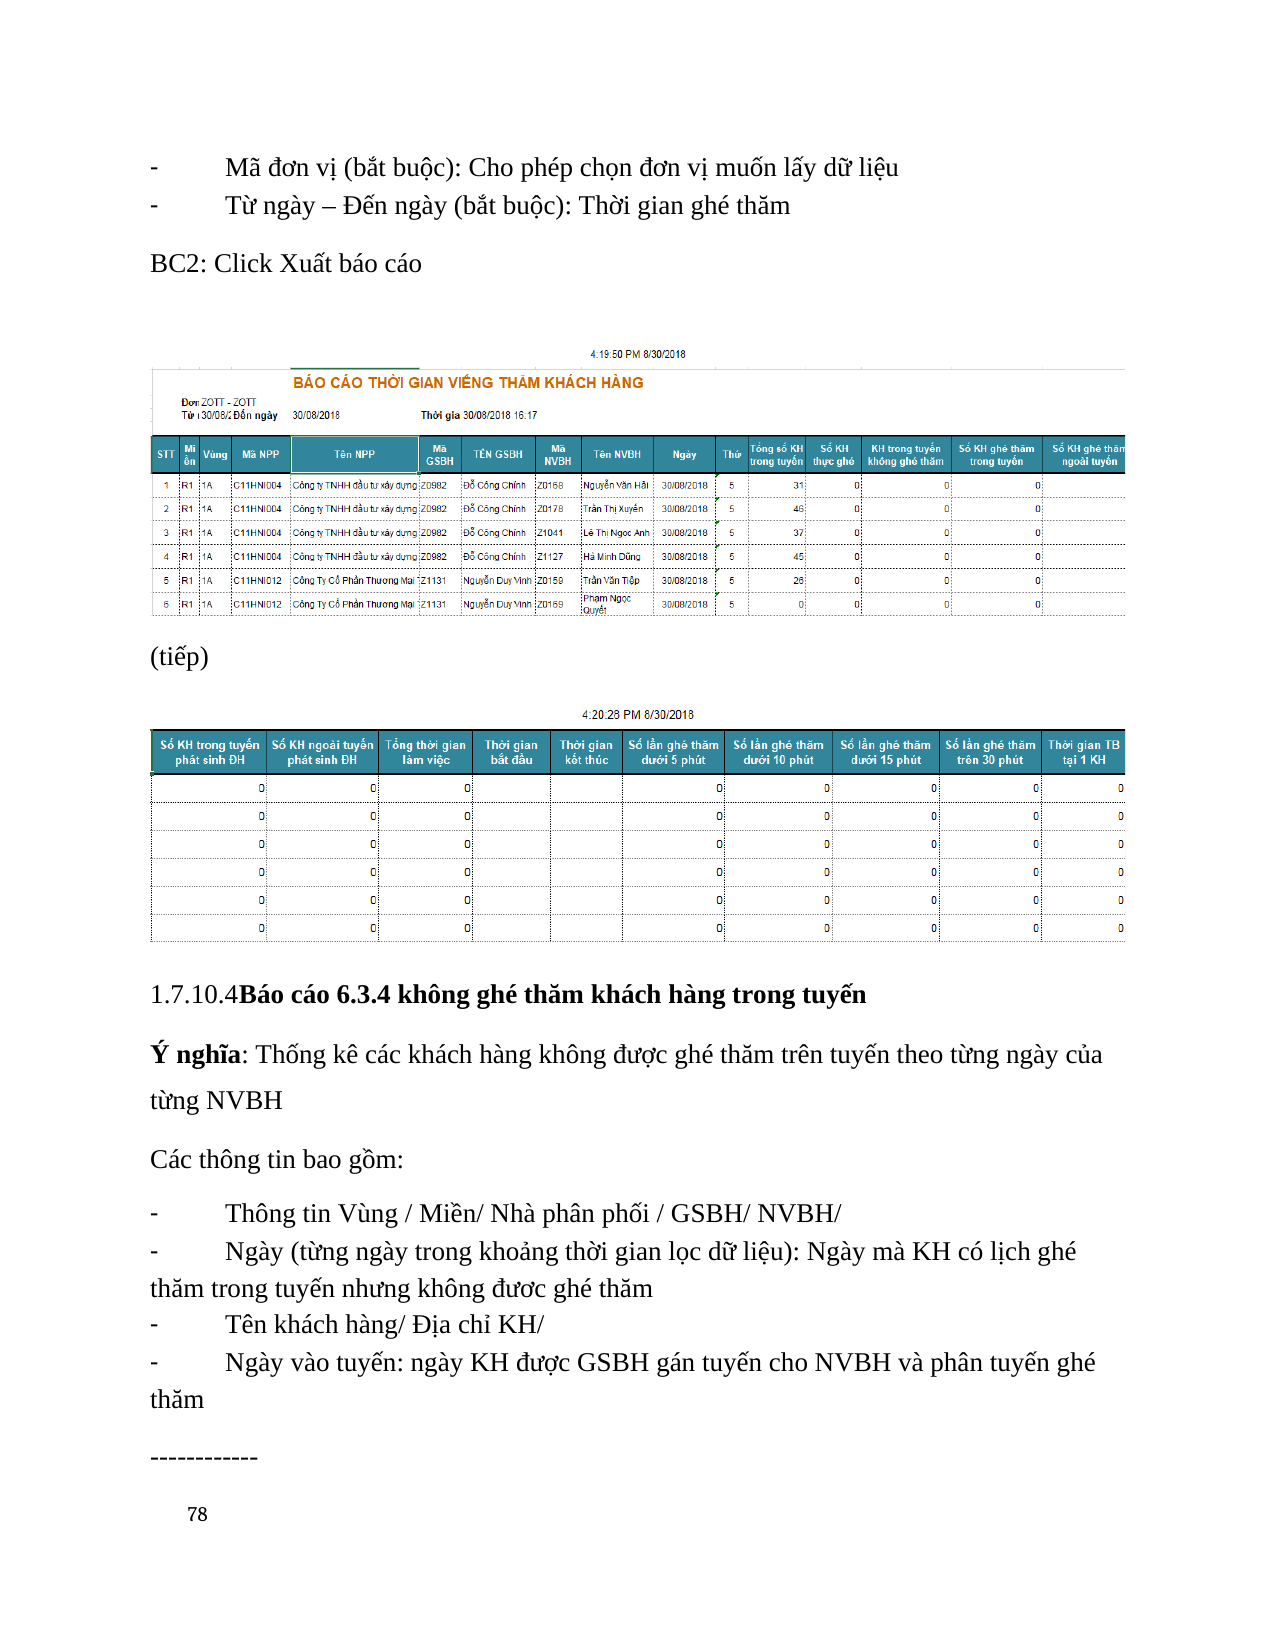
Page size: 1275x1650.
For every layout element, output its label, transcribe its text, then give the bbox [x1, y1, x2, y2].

subtitle Báo cáo 6.3.4 không ghé thăm khách hàng trong tuyến [150, 978, 1136, 1010]
text (tiếp) [150, 640, 1136, 671]
list Tên khách hàng/ Địa chỉ KH/ [150, 1308, 1125, 1341]
list Ngày vào tuyến: ngày KH được GSBH gán tuyến cho NVBH và phân tuyến ghé thăm [150, 1346, 1125, 1414]
list Ngày (từng ngày trong khoảng thời gian lọc dữ liệu): Ngày mà KH có lịch ghé thăm trong tuyến nhưng không đươc ghé thăm [150, 1234, 1125, 1303]
list Thông tin Vùng / Miền/ Nhà phân phối / GSBH/ NVBH/ [150, 1196, 1125, 1229]
text Ý nghĩa: Thống kê các khách hàng không được ghé thăm trên tuyến theo từng ngày của từng NVBH [150, 1038, 1136, 1116]
list Từ ngày – Đến ngày (bắt buộc): Thời gian ghé thăm [150, 188, 1125, 221]
picture [150, 341, 1125, 616]
picture [150, 699, 1125, 942]
text ------------ [150, 1440, 1136, 1471]
list Mã đơn vị (bắt buộc): Cho phép chọn đơn vị muốn lấy dữ liệu [150, 150, 1125, 183]
text BC2: Click Xuất báo cáo [150, 247, 1136, 278]
text Các thông tin bao gồm: [150, 1143, 1136, 1175]
